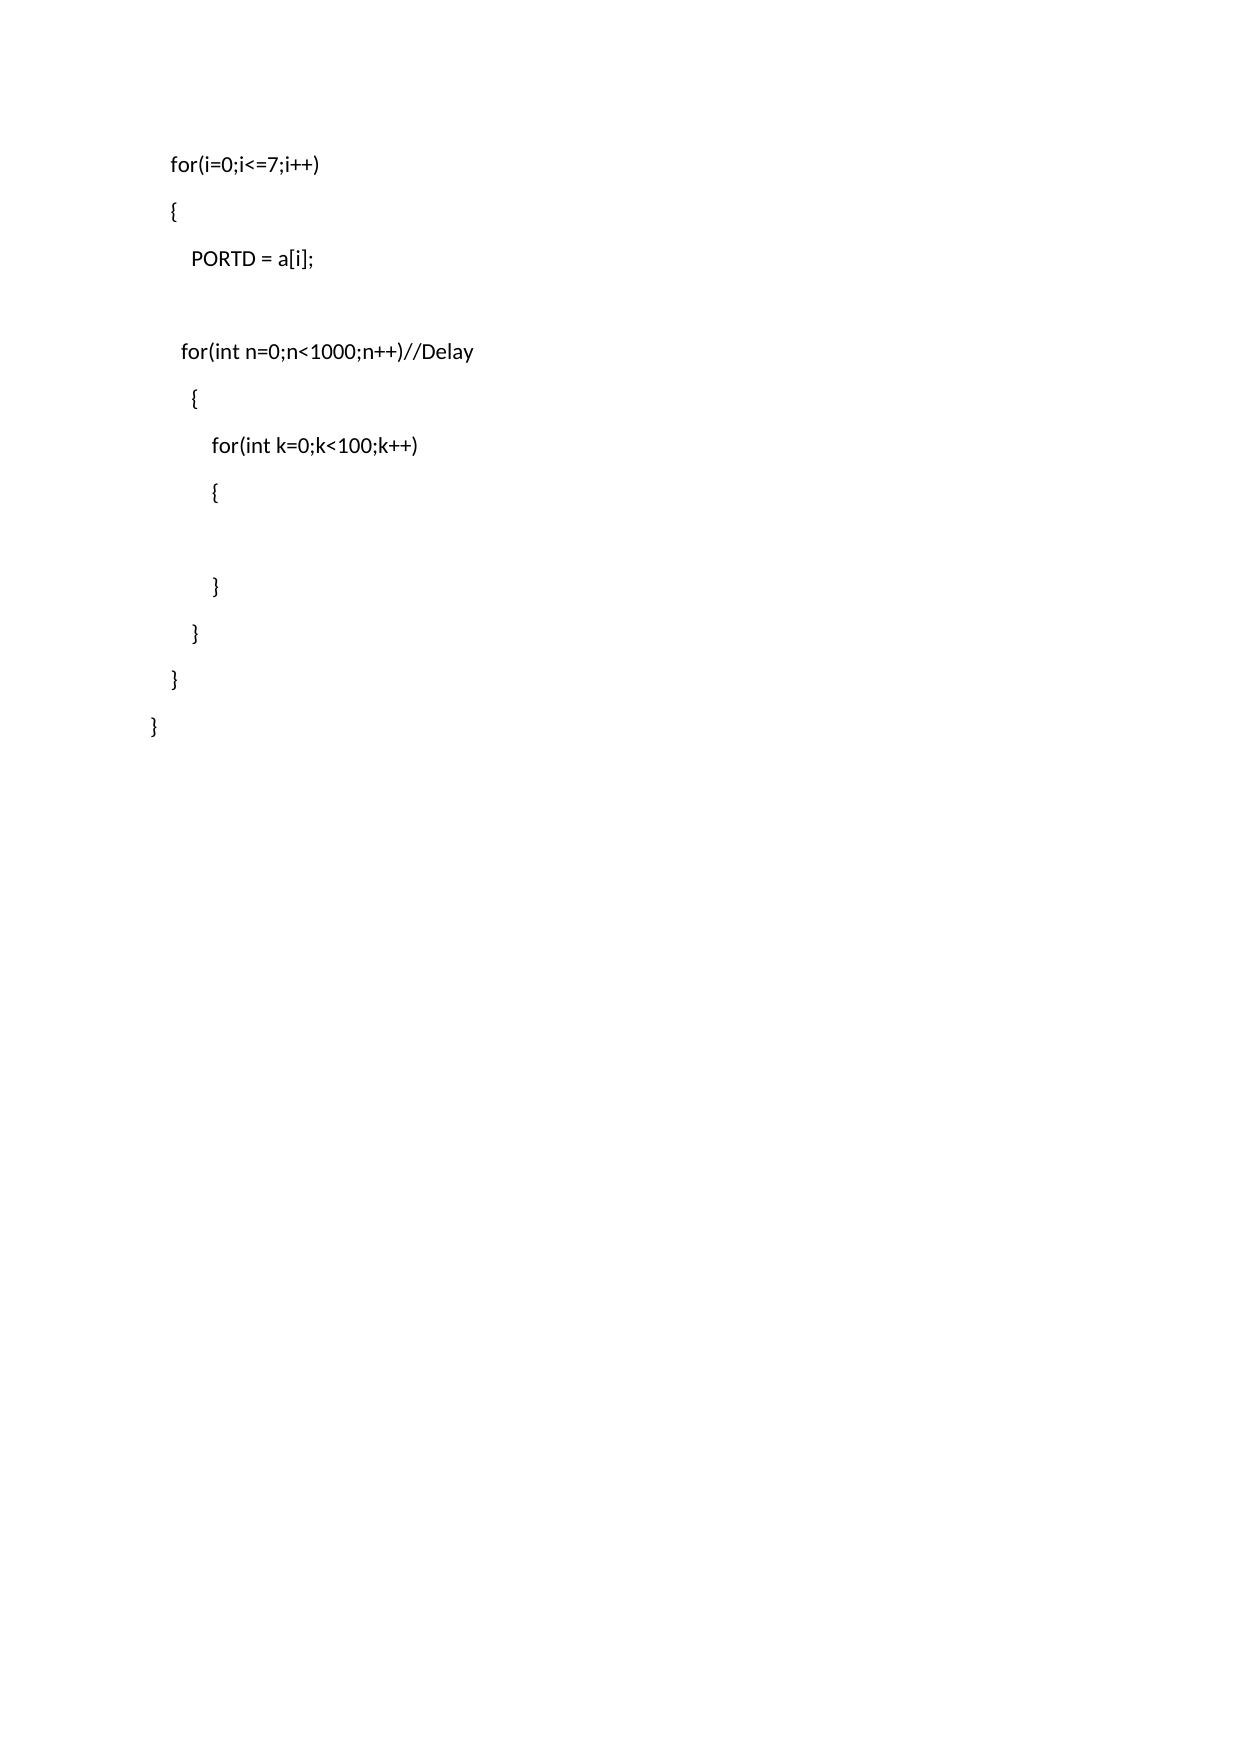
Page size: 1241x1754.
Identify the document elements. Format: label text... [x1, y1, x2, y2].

text { [150, 384, 1090, 412]
text } [150, 712, 1090, 741]
text for(int k=0;k<100;k++) [150, 431, 1090, 459]
text { [150, 197, 1090, 225]
text { [150, 478, 1090, 506]
text for(i=0;i<=7;i++) [150, 150, 1090, 178]
text } [150, 619, 1090, 647]
text for(int n=0;n<1000;n++)//Delay [150, 337, 1090, 366]
text } [150, 666, 1090, 694]
text PORTD = a[i]; [150, 244, 1090, 272]
text } [150, 572, 1090, 600]
